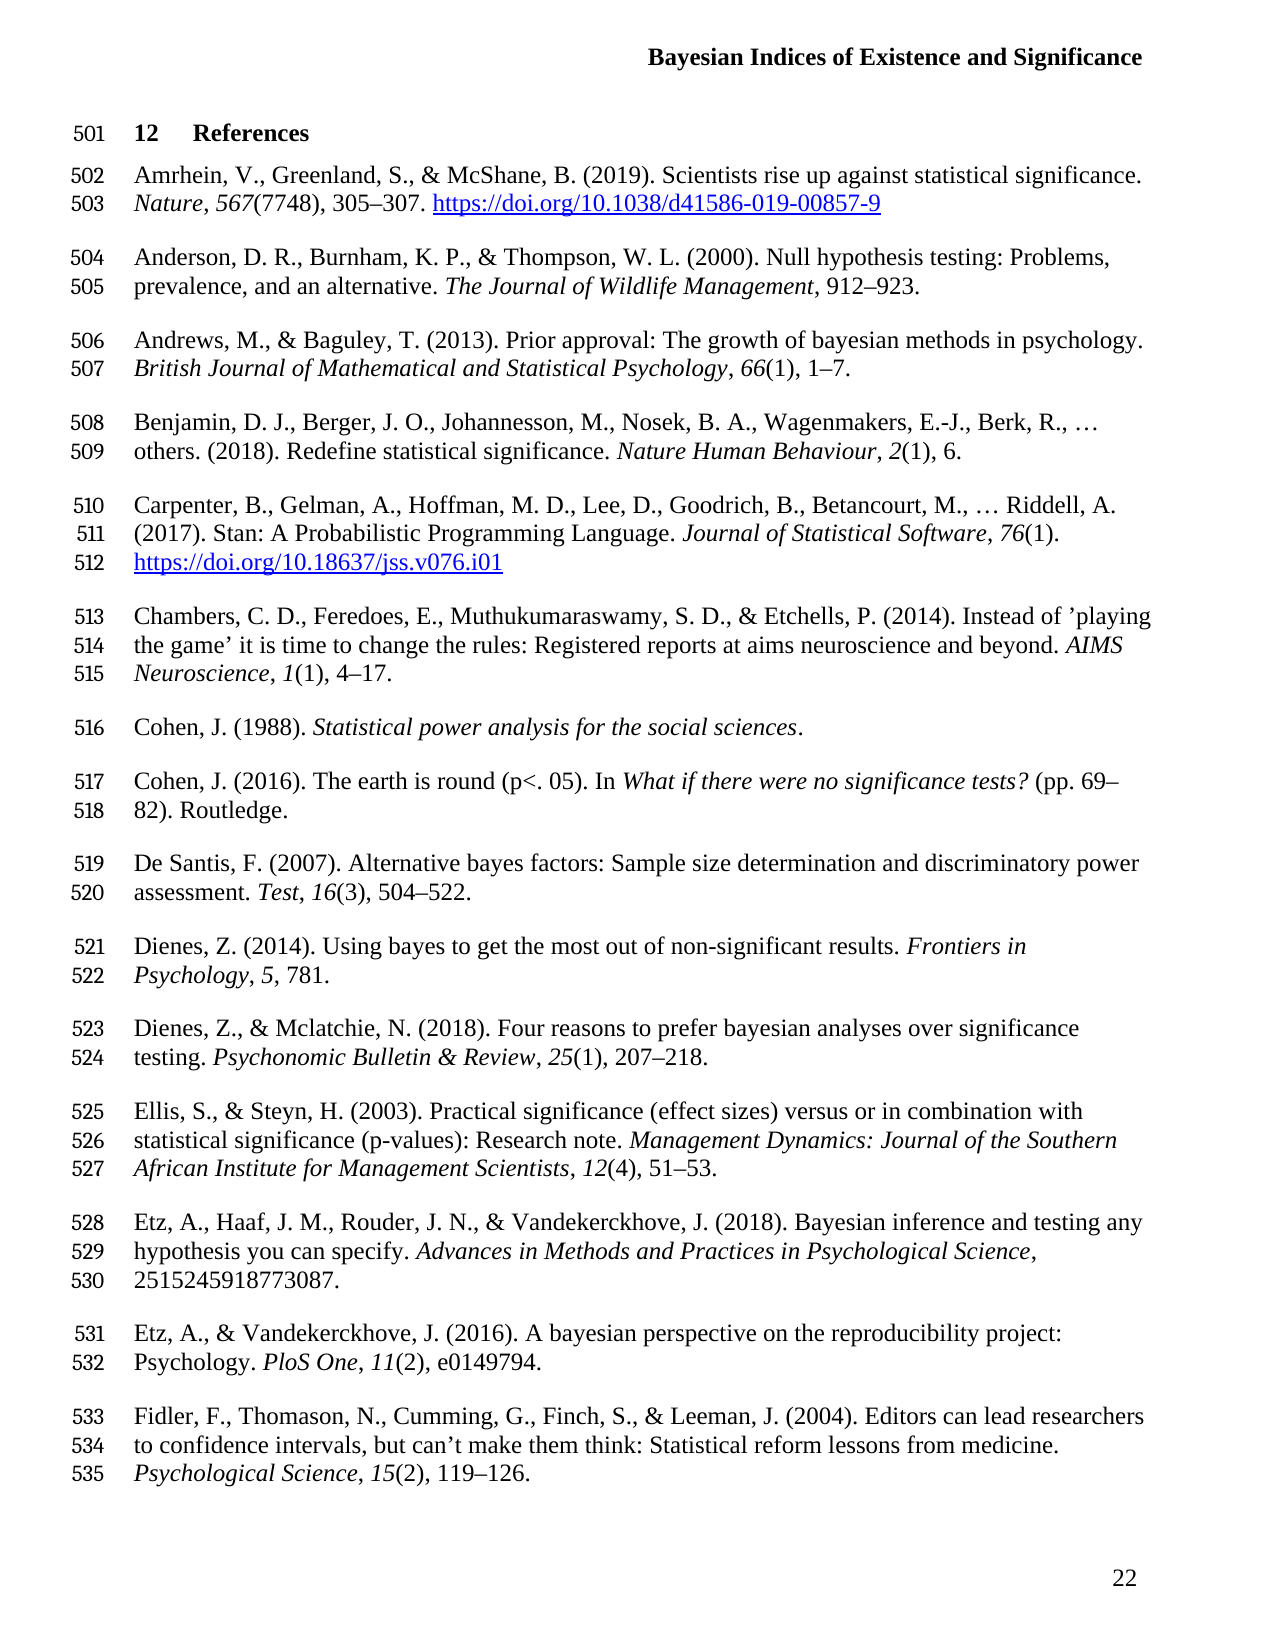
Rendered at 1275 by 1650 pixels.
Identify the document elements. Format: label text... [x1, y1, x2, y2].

text Dienes, Z., & Mclatchie, N. (2018). Four reasons to prefer bayesian analyses over significance testing. Psychonomic Bulletin & Review, 25(1), 207–218. [133, 1013, 1152, 1071]
text Anderson, D. R., Burnham, K. P., & Thompson, W. L. (2000). Null hypothesis testing: Problems, prevalence, and an alternative. The Journal of Wildlife Management, 912–923. [133, 242, 1152, 300]
text Dienes, Z. (2014). Using bayes to get the most out of non-significant results. Frontiers in Psychology, 5, 781. [133, 931, 1152, 988]
text Carpenter, B., Gelman, A., Hoffman, M. D., Lee, D., Goodrich, B., Betancourt, M., … Riddell, A. (2017). Stan: A Probabilistic Programming Language. Journal of Statistical Software, 76(1). https://doi.org/10.18637/jss.v076.i01 [133, 490, 1152, 576]
subtitle References [133, 118, 1152, 147]
text Andrews, M., & Baguley, T. (2013). Prior approval: The growth of bayesian methods in psychology. British Journal of Mathematical and Statistical Psychology, 66(1), 1–7. [133, 325, 1152, 382]
text Ellis, S., & Steyn, H. (2003). Practical significance (effect sizes) versus or in combination with statistical significance (p-values): Research note. Management Dynamics: Journal of the Southern African Institute for Management Scientists, 12(4), 51–53. [133, 1096, 1152, 1182]
text Cohen, J. (2016). The earth is round (p<. 05). In What if there were no significance tests? (pp. 69–82). Routledge. [133, 766, 1152, 823]
text Etz, A., & Vandekerckhove, J. (2016). A bayesian perspective on the reproducibility project: Psychology. PloS One, 11(2), e0149794. [133, 1318, 1152, 1376]
text Benjamin, D. J., Berger, J. O., Johannesson, M., Nosek, B. A., Wagenmakers, E.-J., Berk, R., … others. (2018). Redefine statistical significance. Nature Human Behaviour, 2(1), 6. [133, 407, 1152, 465]
text Cohen, J. (1988). Statistical power analysis for the social sciences. [133, 712, 1152, 741]
text Amrhein, V., Greenland, S., & McShane, B. (2019). Scientists rise up against statistical significance. Nature, 567(7748), 305–307. https://doi.org/10.1038/d41586-019-00857-9 [133, 160, 1152, 217]
text Chambers, C. D., Feredoes, E., Muthukumaraswamy, S. D., & Etchells, P. (2014). Instead of ’playing the game’ it is time to change the rules: Registered reports at aims neuroscience and beyond. AIMS Neuroscience, 1(1), 4–17. [133, 601, 1152, 687]
text De Santis, F. (2007). Alternative bayes factors: Sample size determination and discriminatory power assessment. Test, 16(3), 504–522. [133, 848, 1152, 906]
text Etz, A., Haaf, J. M., Rouder, J. N., & Vandekerckhove, J. (2018). Bayesian inference and testing any hypothesis you can specify. Advances in Methods and Practices in Psychological Science, 2515245918773087. [133, 1207, 1152, 1293]
text Fidler, F., Thomason, N., Cumming, G., Finch, S., & Leeman, J. (2004). Editors can lead researchers to confidence intervals, but can’t make them think: Statistical reform lessons from medicine. Psychological Science, 15(2), 119–126. [133, 1401, 1152, 1487]
